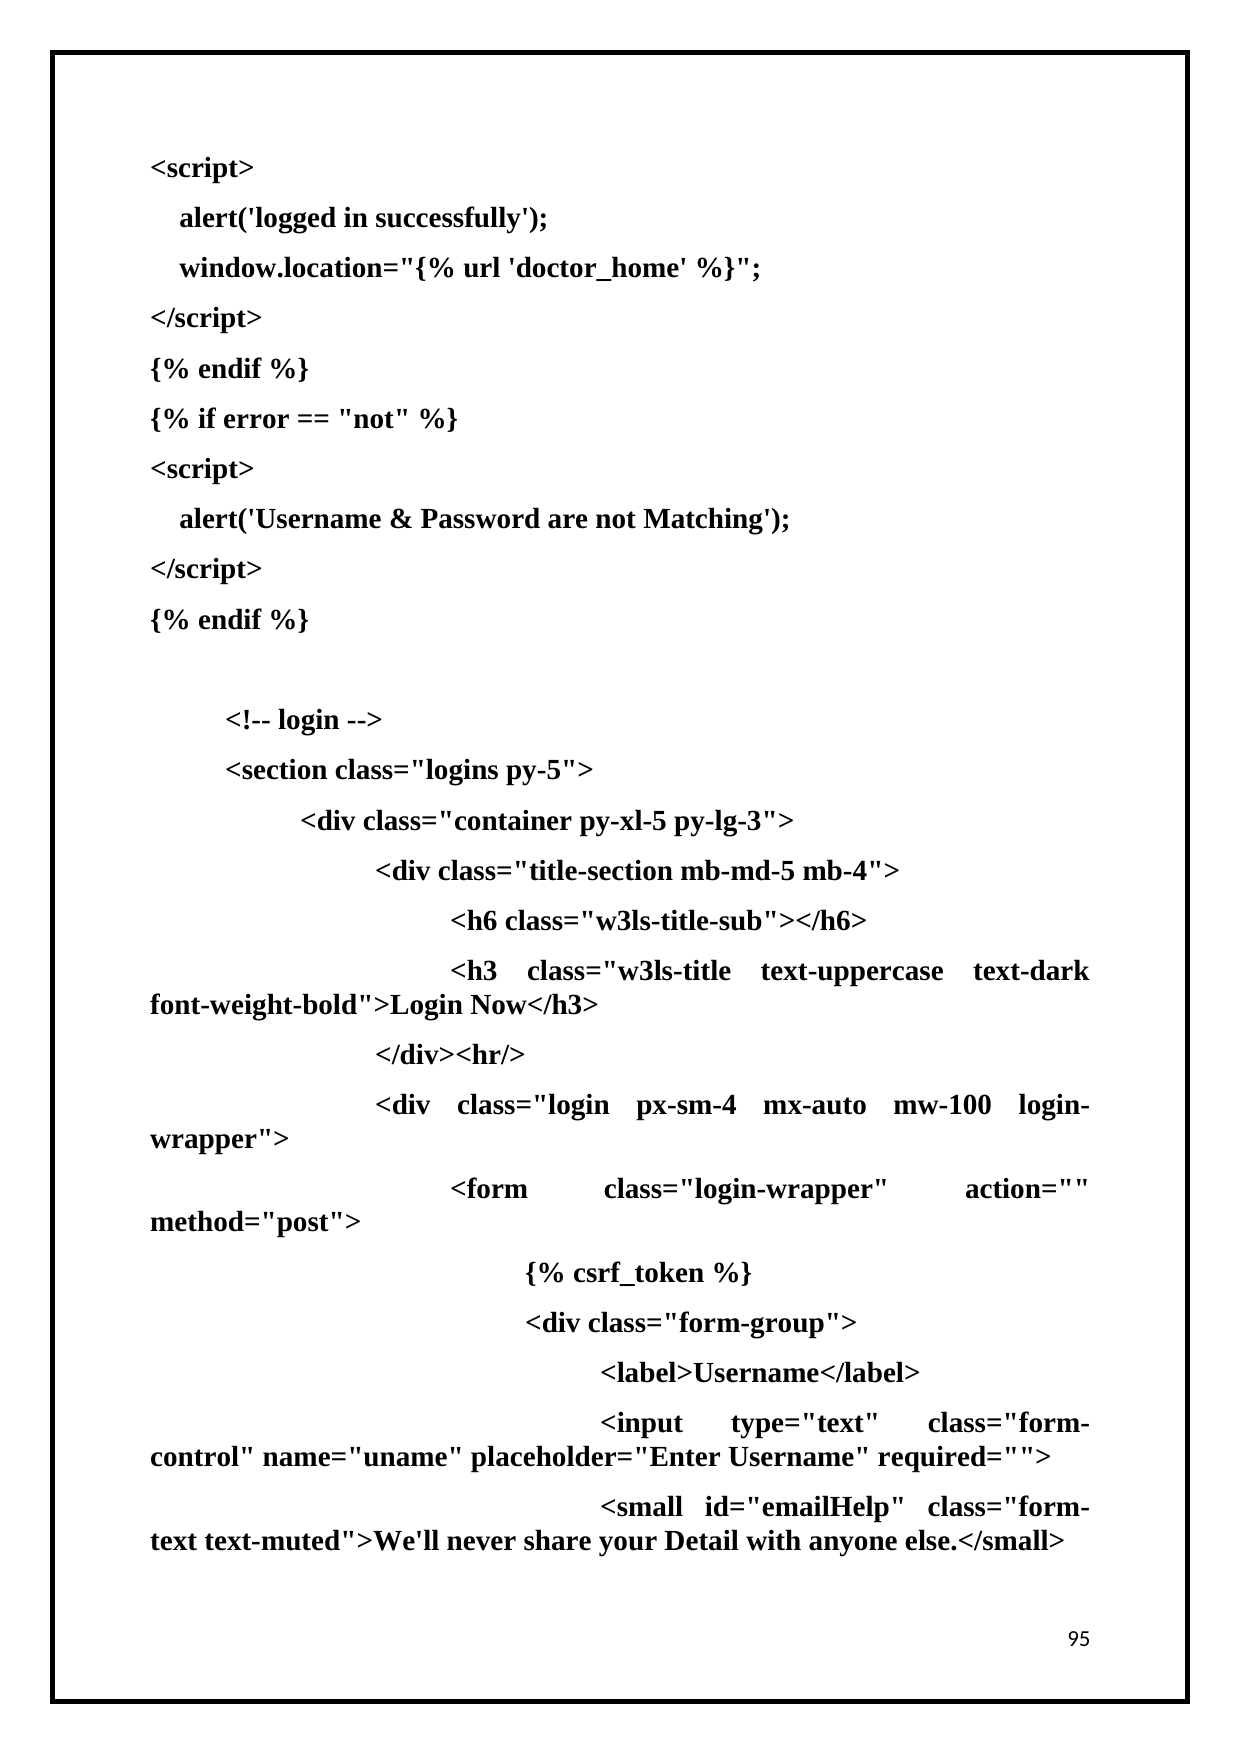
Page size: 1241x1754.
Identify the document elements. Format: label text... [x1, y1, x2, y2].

text <script> [150, 150, 1090, 183]
text window.location="{% url 'doctor_home' %}"; [150, 250, 1090, 284]
text <div class="form-group"> [150, 1305, 1090, 1338]
text {% endif %} [150, 351, 1090, 384]
text {% if error == "not" %} [150, 401, 1090, 434]
text </script> [150, 552, 1090, 585]
text alert('Username & Password are not Matching'); [150, 501, 1090, 535]
text <div class="container py-xl-5 py-lg-3"> [150, 803, 1090, 836]
text <script> [150, 451, 1090, 485]
text <div class="title-section mb-md-5 mb-4"> [150, 853, 1090, 886]
text <div class="login px-sm-4 mx-auto mw-100 login-wrapper"> [150, 1087, 1090, 1154]
text {% csrf_token %} [150, 1255, 1090, 1288]
text <!-- login --> [150, 702, 1090, 736]
text <small id="emailHelp" class="form-text text-muted">We'll never share your Detail with anyone else.</small> [150, 1489, 1090, 1556]
text <section class="logins py-5"> [150, 752, 1090, 786]
text <form class="login-wrapper" action="" method="post"> [150, 1171, 1090, 1238]
text <label>Username</label> [150, 1355, 1090, 1389]
text <input type="text" class="form-control" name="uname" placeholder="Enter Username" required=""> [150, 1405, 1090, 1472]
text <h3 class="w3ls-title text-uppercase text-dark font-weight-bold">Login Now</h3> [150, 953, 1090, 1020]
text alert('logged in successfully'); [150, 200, 1090, 234]
text </script> [150, 301, 1090, 334]
text <h6 class="w3ls-title-sub"></h6> [150, 903, 1090, 937]
text {% endif %} [150, 602, 1090, 635]
text </div><hr/> [150, 1037, 1090, 1071]
